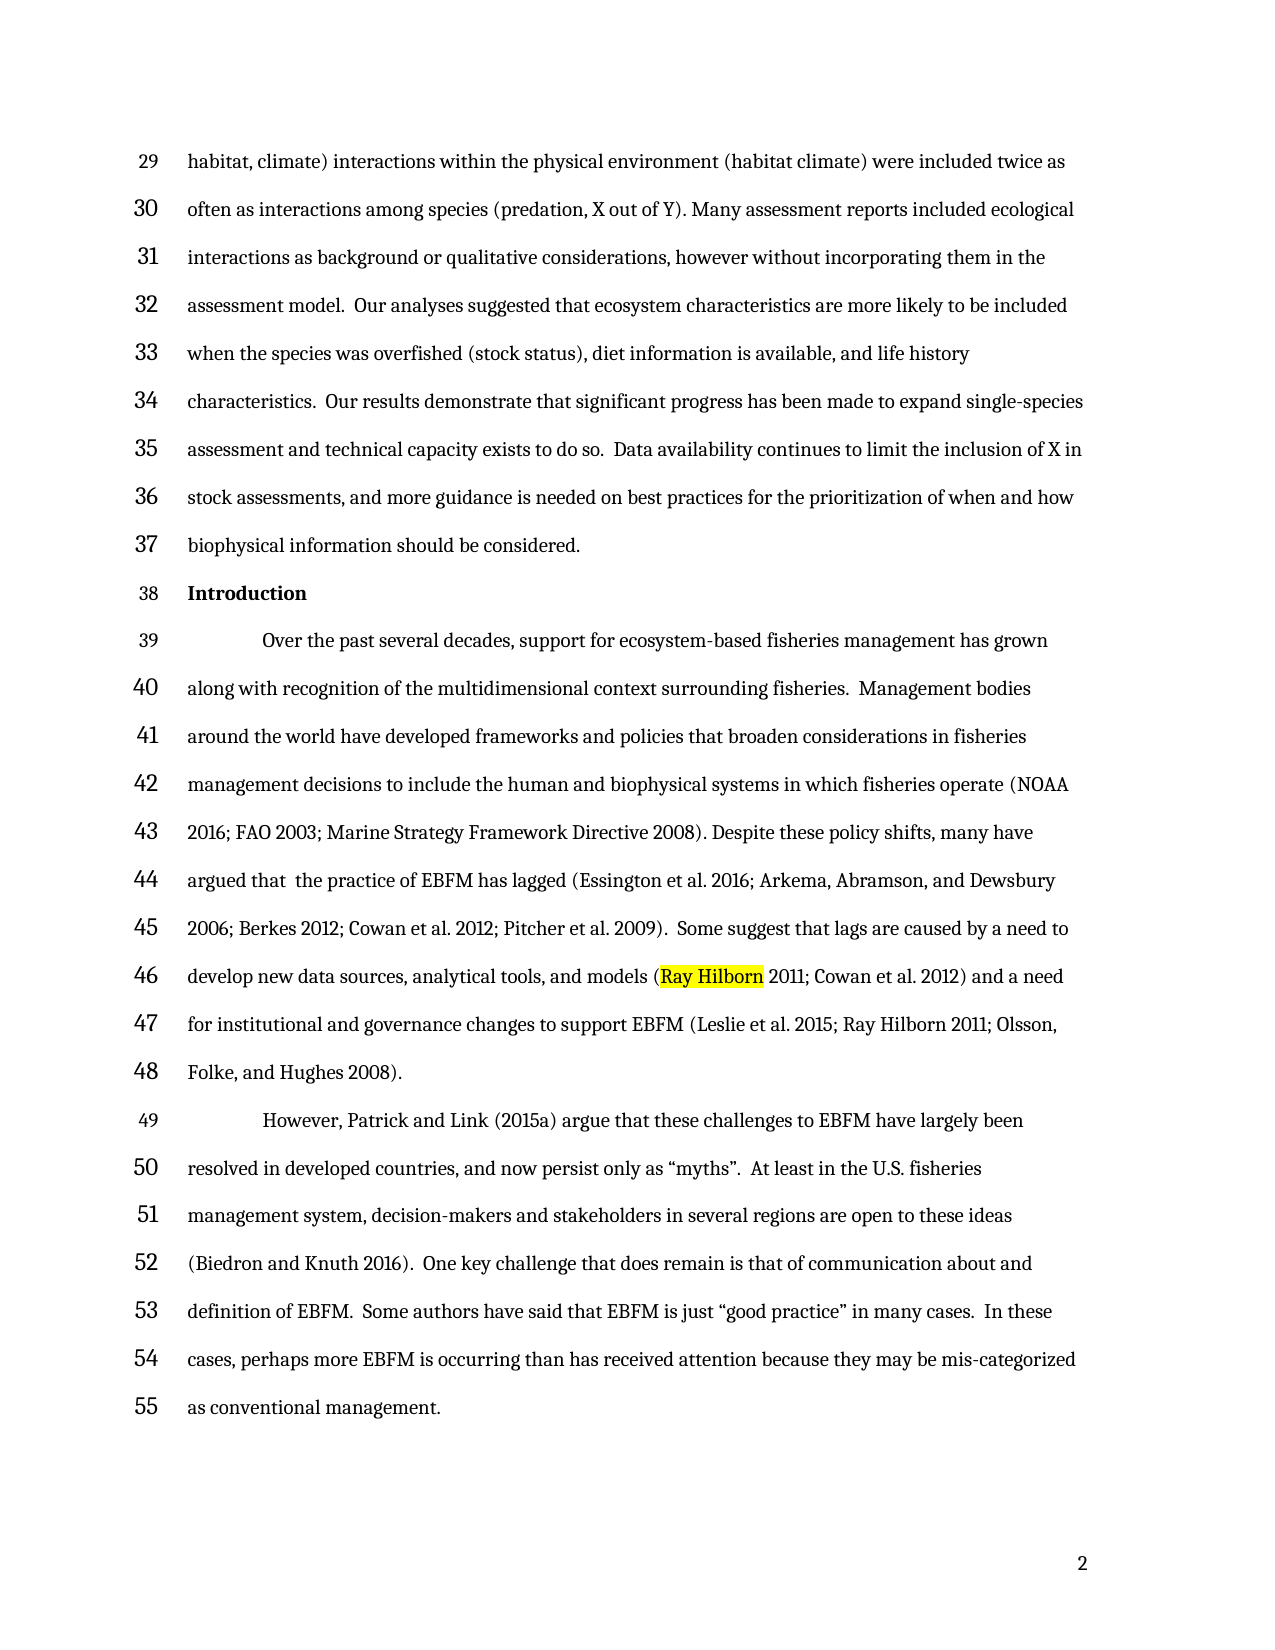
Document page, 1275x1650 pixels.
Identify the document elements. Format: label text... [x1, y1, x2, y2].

text Introduction [187, 581, 1087, 605]
text However Patrick and Link argue that these challenges to EBFM have been resolved in developed countries, and now persist only as “myths” [187, 1108, 1087, 1420]
text Over the past several decades, support for ecosystem-based fisheries management has grown along with recognition of the multidimensional context surrounding fisheries. Management bodies around the world have developed frameworks and policies that broaden considerations in fisheries management decisions to include the human and biophysical systems in which fisheries operate . the practice of EBFM has lagged . Somelags develop data , analytical tool, and models and a need for institutional and governance changes to support EBFM . [187, 629, 1087, 1084]
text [187, 150, 1087, 557]
